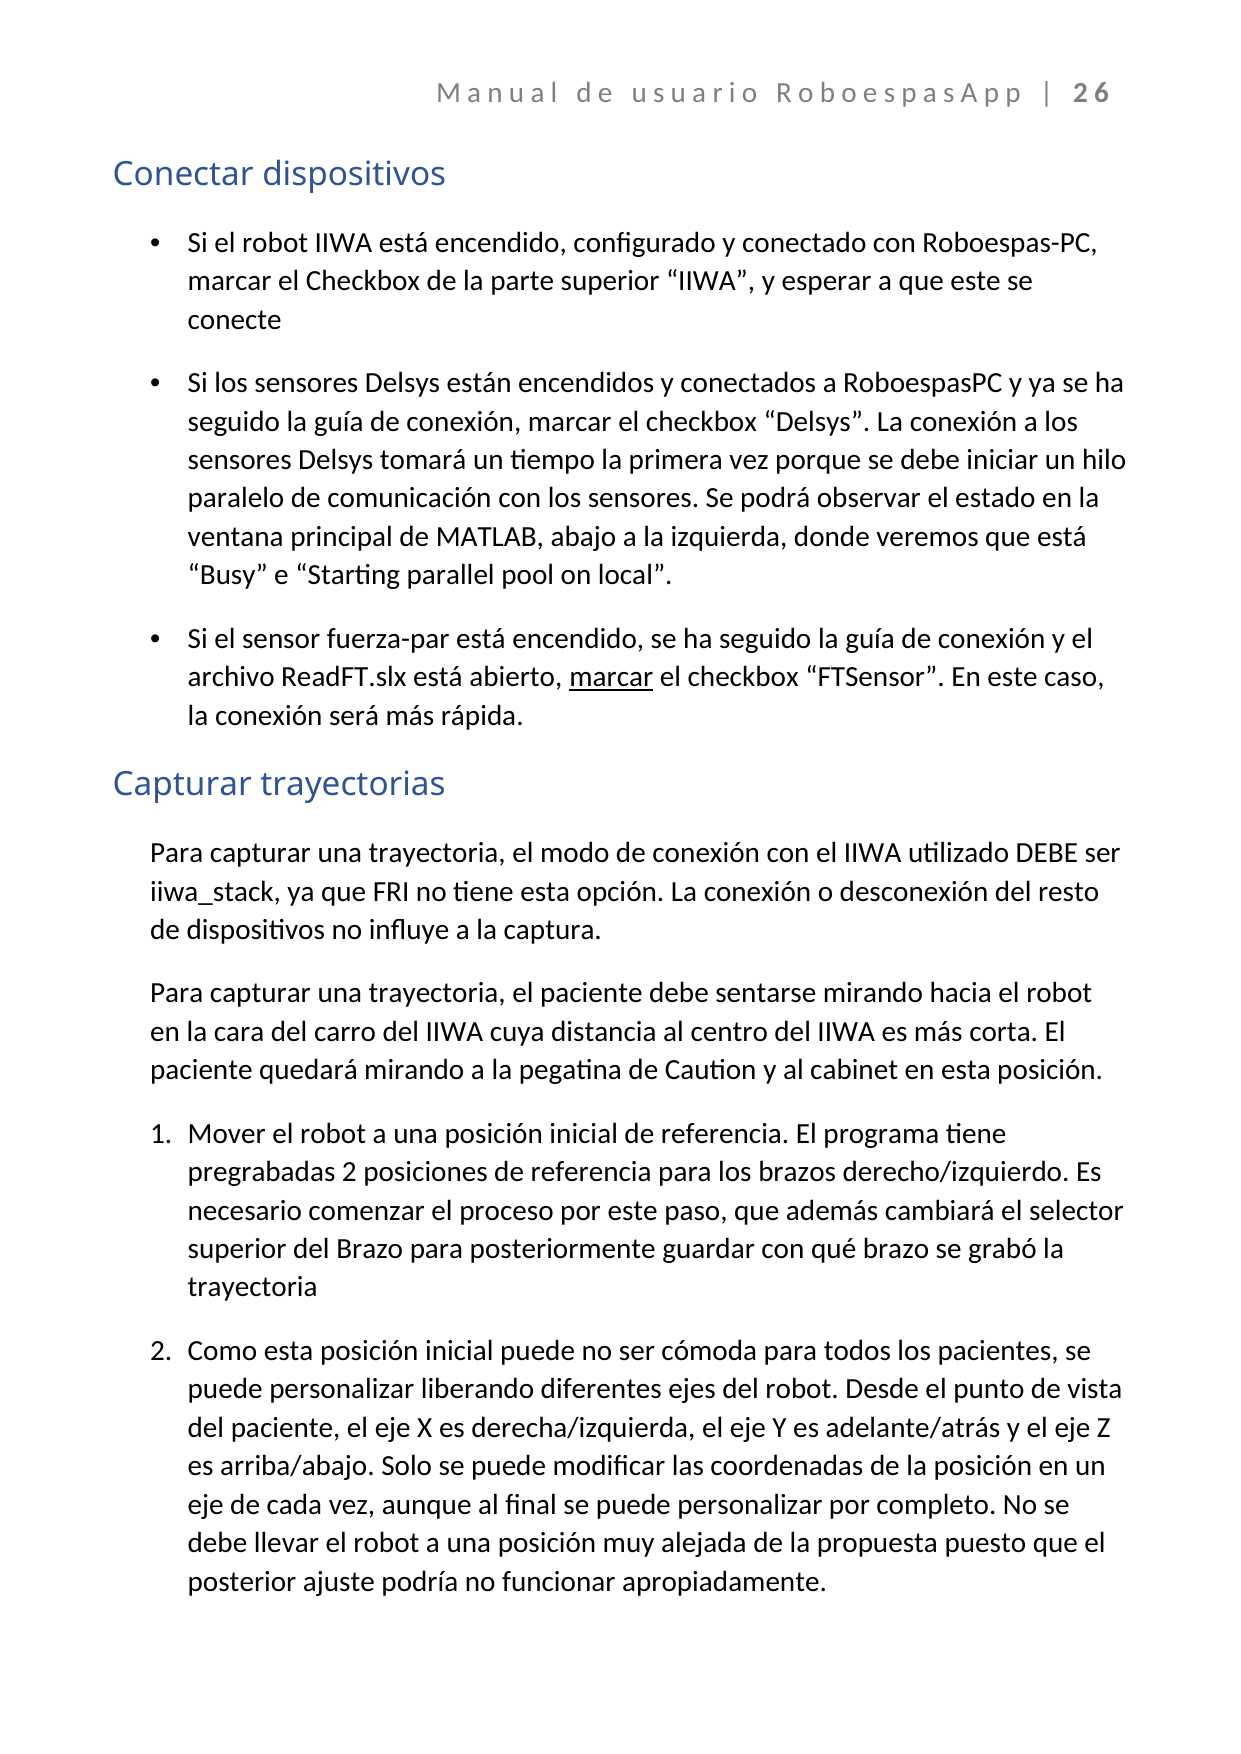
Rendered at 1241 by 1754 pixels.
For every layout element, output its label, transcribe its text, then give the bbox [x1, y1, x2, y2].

subtitle Capturar trayectorias [112, 760, 1128, 806]
list Si los sensores Delsys están encendidos y conectados a RoboespasPC y ya se ha seguido la guía de conexión, marcar el checkbox “Delsys”. La conexión a los sensores Delsys tomará un tiempo la primera vez porque se debe iniciar un hilo paralelo de comunicación con los sensores. Se podrá observar el estado en la ventana principal de MATLAB, abajo a la izquierda, donde veremos que está “Busy” e “Starting parallel pool on local”. [150, 364, 1128, 592]
text Para capturar una trayectoria, el paciente debe sentarse mirando hacia el robot en la cara del carro del IIWA cuya distancia al centro del IIWA es más corta. El paciente quedará mirando a la pegatina de Caution y al cabinet en esta posición. [150, 974, 1128, 1087]
list Si el robot IIWA está encendido, configurado y conectado con Roboespas-PC, marcar el Checkbox de la parte superior “IIWA”, y esperar a que este se conecte [150, 224, 1128, 336]
list Si el sensor fuerza-par está encendido, se ha seguido la guía de conexión y el archivo ReadFT.slx está abierto, marcar el checkbox “FTSensor”. En este caso, la conexión será más rápida. [150, 620, 1128, 732]
text Para capturar una trayectoria, el modo de conexión con el IIWA utilizado DEBE ser iiwa_stack, ya que FRI no tiene esta opción. La conexión o desconexión del resto de dispositivos no influye a la captura. [150, 834, 1128, 947]
list Mover el robot a una posición inicial de referencia. El programa tiene pregrabadas 2 posiciones de referencia para los brazos derecho/izquierdo. Es necesario comenzar el proceso por este paso, que además cambiará el selector superior del Brazo para posteriormente guardar con qué brazo se grabó la trayectoria [150, 1115, 1128, 1304]
list Como esta posición inicial puede no ser cómoda para todos los pacientes, se puede personalizar liberando diferentes ejes del robot. Desde el punto de vista del paciente, el eje X es derecha/izquierda, el eje Y es adelante/atrás y el eje Z es arriba/abajo. Solo se puede modificar las coordenadas de la posición en un eje de cada vez, aunque al final se puede personalizar por completo. No se debe llevar el robot a una posición muy alejada de la propuesta puesto que el posterior ajuste podría no funcionar apropiadamente. [150, 1332, 1128, 1598]
subtitle Conectar dispositivos [112, 150, 1128, 195]
